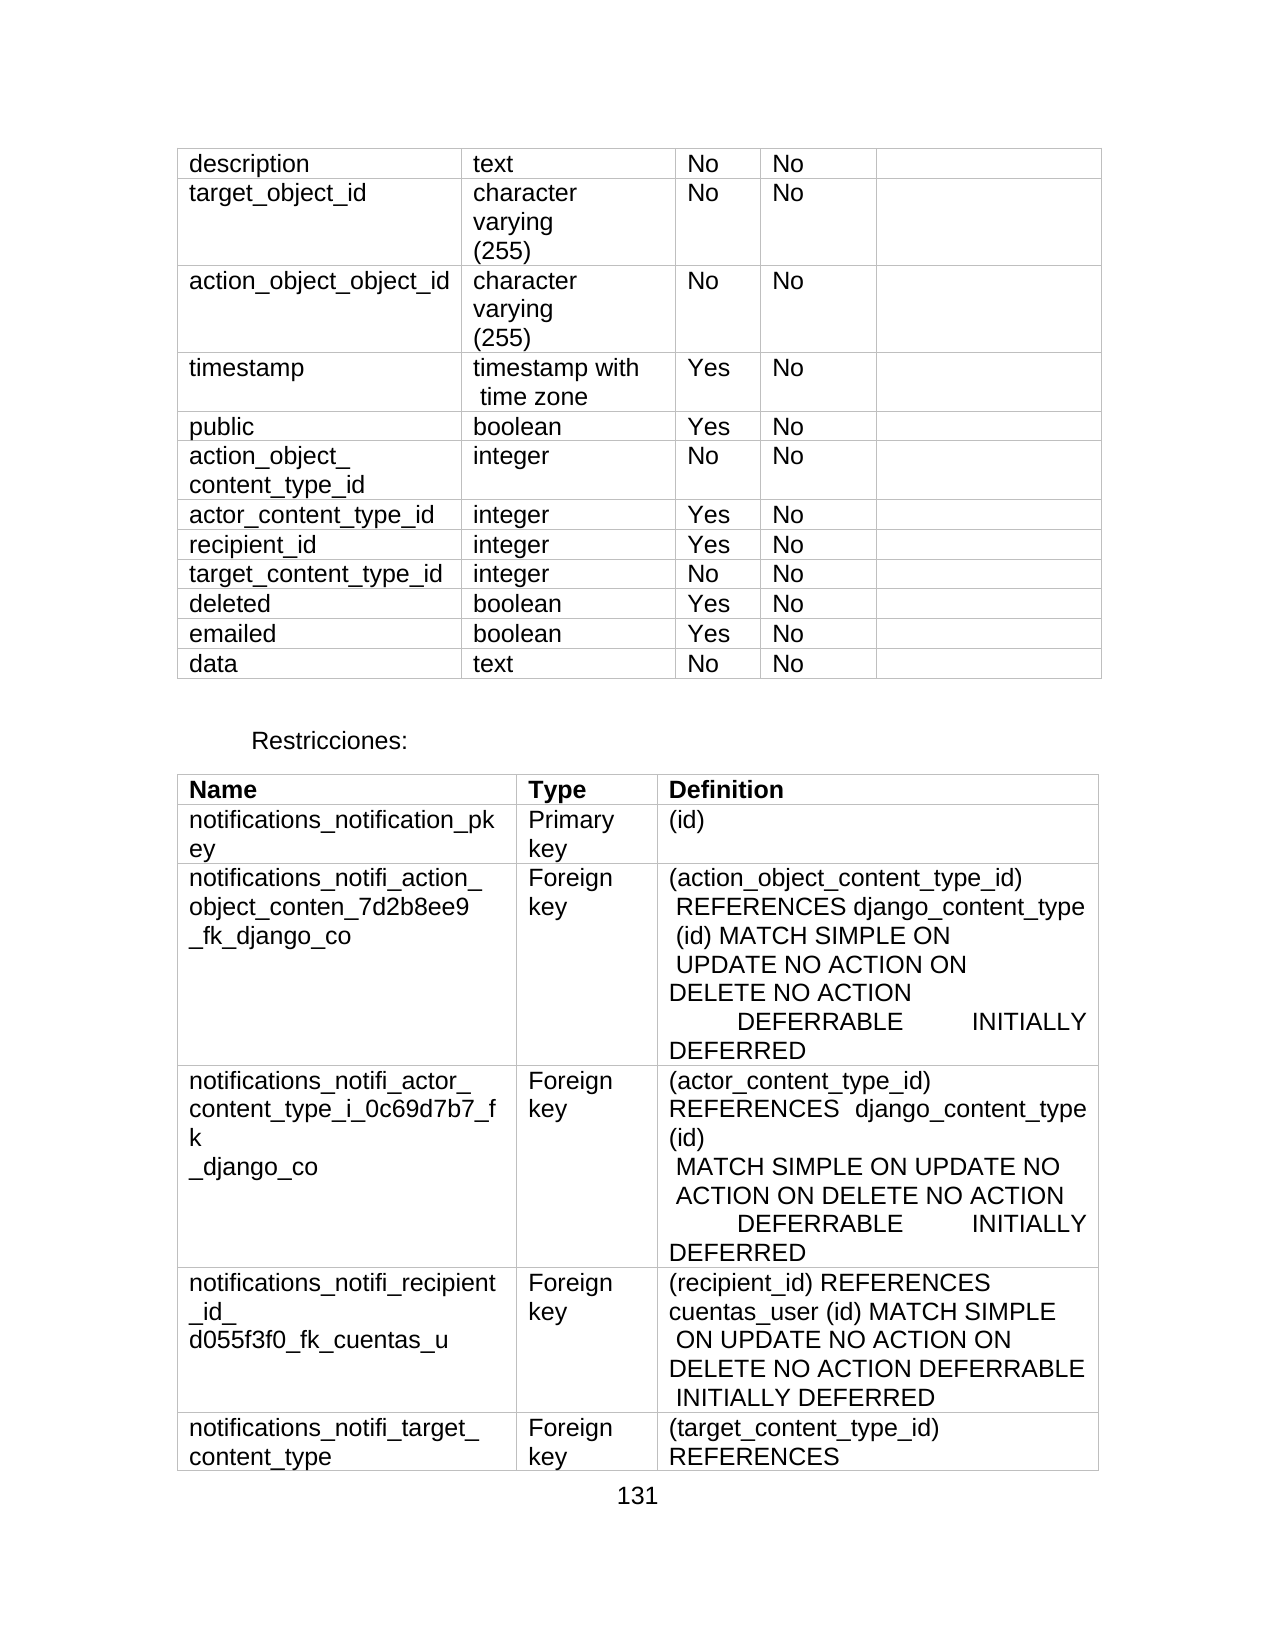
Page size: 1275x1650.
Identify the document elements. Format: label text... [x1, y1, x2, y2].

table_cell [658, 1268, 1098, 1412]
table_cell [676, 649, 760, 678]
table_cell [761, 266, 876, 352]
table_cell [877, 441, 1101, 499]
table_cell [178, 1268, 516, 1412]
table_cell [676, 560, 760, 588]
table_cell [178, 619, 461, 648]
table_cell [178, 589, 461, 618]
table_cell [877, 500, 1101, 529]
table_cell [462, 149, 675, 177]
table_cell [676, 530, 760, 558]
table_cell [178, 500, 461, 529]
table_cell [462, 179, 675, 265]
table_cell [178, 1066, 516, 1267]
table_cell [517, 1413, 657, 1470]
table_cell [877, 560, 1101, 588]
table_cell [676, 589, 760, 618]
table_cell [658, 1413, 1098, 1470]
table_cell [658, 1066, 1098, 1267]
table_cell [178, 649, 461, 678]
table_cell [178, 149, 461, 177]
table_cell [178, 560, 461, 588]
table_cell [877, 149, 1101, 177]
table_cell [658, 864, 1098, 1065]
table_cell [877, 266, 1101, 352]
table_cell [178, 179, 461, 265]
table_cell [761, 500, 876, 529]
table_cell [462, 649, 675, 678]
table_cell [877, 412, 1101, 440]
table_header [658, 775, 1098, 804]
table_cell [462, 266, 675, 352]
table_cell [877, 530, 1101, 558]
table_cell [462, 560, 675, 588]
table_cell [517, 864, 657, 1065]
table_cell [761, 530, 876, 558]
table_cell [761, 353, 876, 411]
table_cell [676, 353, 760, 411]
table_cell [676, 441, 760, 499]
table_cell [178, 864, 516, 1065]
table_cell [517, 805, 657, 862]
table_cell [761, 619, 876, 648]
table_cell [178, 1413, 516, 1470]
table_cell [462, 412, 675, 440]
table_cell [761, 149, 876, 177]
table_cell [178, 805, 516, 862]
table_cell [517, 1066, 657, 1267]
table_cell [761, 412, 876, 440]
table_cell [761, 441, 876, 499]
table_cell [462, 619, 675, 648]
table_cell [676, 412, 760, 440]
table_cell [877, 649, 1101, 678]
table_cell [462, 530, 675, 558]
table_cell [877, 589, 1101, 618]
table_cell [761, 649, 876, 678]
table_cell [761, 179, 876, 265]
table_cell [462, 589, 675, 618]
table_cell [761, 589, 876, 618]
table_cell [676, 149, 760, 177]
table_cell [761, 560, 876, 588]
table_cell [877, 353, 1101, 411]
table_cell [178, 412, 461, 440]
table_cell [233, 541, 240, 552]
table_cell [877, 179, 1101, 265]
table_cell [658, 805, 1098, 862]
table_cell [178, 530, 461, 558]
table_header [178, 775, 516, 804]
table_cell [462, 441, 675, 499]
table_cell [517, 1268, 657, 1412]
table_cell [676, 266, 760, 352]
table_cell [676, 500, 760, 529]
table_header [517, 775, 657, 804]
text Restricciones: [215, 726, 1098, 755]
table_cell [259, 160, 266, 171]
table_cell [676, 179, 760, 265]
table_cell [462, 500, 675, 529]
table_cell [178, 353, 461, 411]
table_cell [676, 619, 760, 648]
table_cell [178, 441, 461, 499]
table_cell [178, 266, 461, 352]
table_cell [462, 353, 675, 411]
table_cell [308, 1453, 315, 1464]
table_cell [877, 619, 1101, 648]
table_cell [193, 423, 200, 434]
